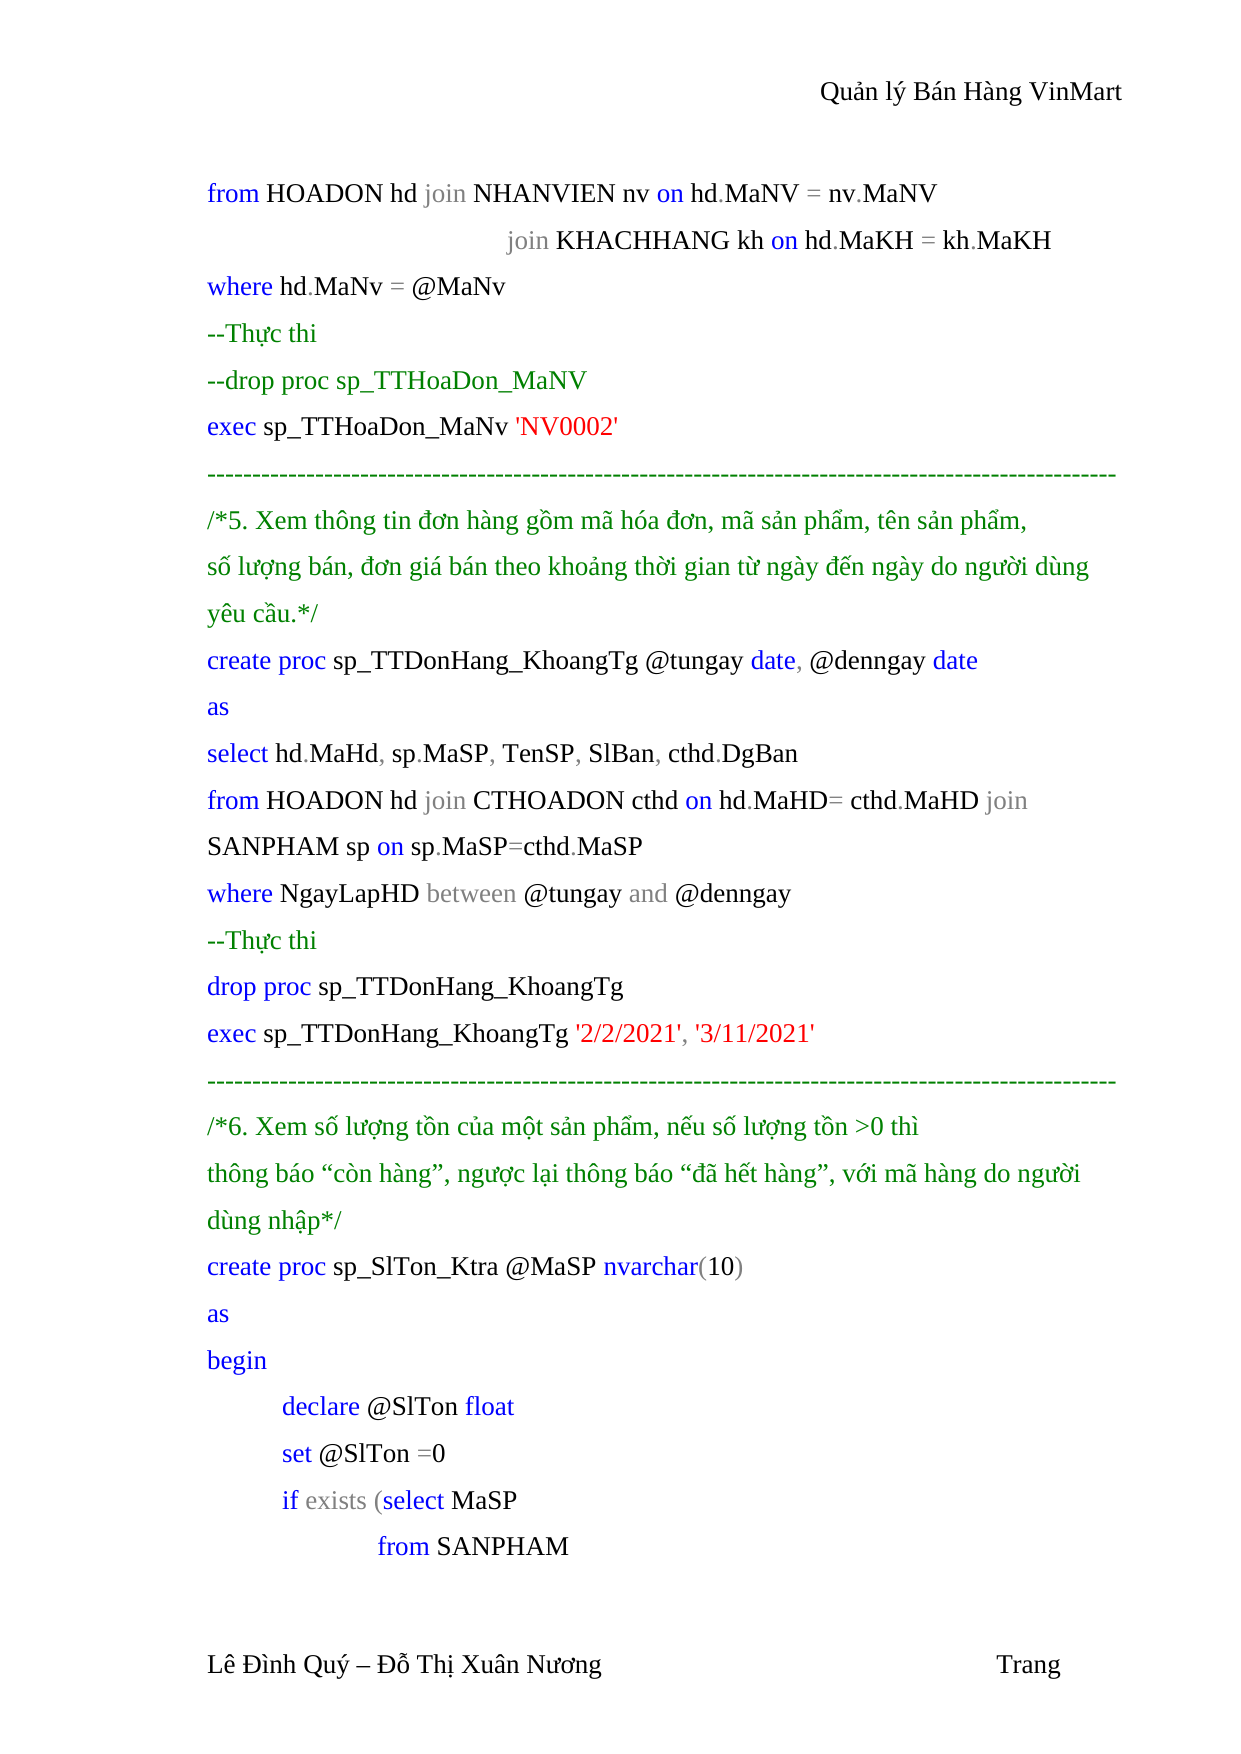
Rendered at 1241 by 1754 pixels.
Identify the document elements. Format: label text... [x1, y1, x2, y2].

text if exists (select MaSP [207, 1484, 1122, 1515]
text ----------------------------------------------------------------------------------------------------- [207, 457, 1122, 488]
text ----------------------------------------------------------------------------------------------------- [207, 1064, 1122, 1095]
text where hd.MaNv = @MaNv [207, 271, 1122, 302]
text --drop proc sp_TTHoaDon_MaNV [207, 364, 1122, 395]
text --Thực thi [207, 317, 1122, 348]
text thông báo “còn hàng”, ngược lại thông báo “đã hết hàng”, với mã hàng do người dùng nhập*/ [207, 1157, 1122, 1235]
text from HOADON hd join CTHOADON cthd on hd.MaHD= cthd.MaHD join SANPHAM sp on sp.MaSP=cthd.MaSP [207, 784, 1122, 862]
text /*6. Xem số lượng tồn của một sản phẩm, nếu số lượng tồn >0 thì [207, 1111, 1122, 1142]
text begin [207, 1344, 1122, 1375]
text create proc sp_SlTon_Ktra @MaSP nvarchar(10) [207, 1251, 1122, 1282]
text as [207, 691, 1122, 722]
text /*5. Xem thông tin đơn hàng gồm mã hóa đơn, mã sản phẩm, tên sản phẩm, [207, 504, 1122, 535]
text where NgayLapHD between @tungay and @denngay [207, 877, 1122, 908]
text exec sp_TTHoaDon_MaNv 'NV0002' [207, 411, 1122, 442]
text set @SlTon =0 [207, 1437, 1122, 1468]
text create proc sp_TTDonHang_KhoangTg @tungay date, @denngay date [207, 644, 1122, 675]
text exec sp_TTDonHang_KhoangTg '2/2/2021', '3/11/2021' [207, 1017, 1122, 1048]
text join KHACHHANG kh on hd.MaKH = kh.MaKH [207, 224, 1122, 255]
text select hd.MaHd, sp.MaSP, TenSP, SlBan, cthd.DgBan [207, 737, 1122, 768]
text số lượng bán, đơn giá bán theo khoảng thời gian từ ngày đến ngày do người dùng yêu cầu.*/ [207, 551, 1122, 628]
text drop proc sp_TTDonHang_KhoangTg [207, 971, 1122, 1002]
text declare @SlTon float [207, 1391, 1122, 1422]
text as [207, 1297, 1122, 1328]
text from HOADON hd join NHANVIEN nv on hd.MaNV = nv.MaNV [207, 177, 1122, 208]
text --Thực thi [207, 924, 1122, 955]
text from SANPHAM [207, 1531, 1122, 1562]
